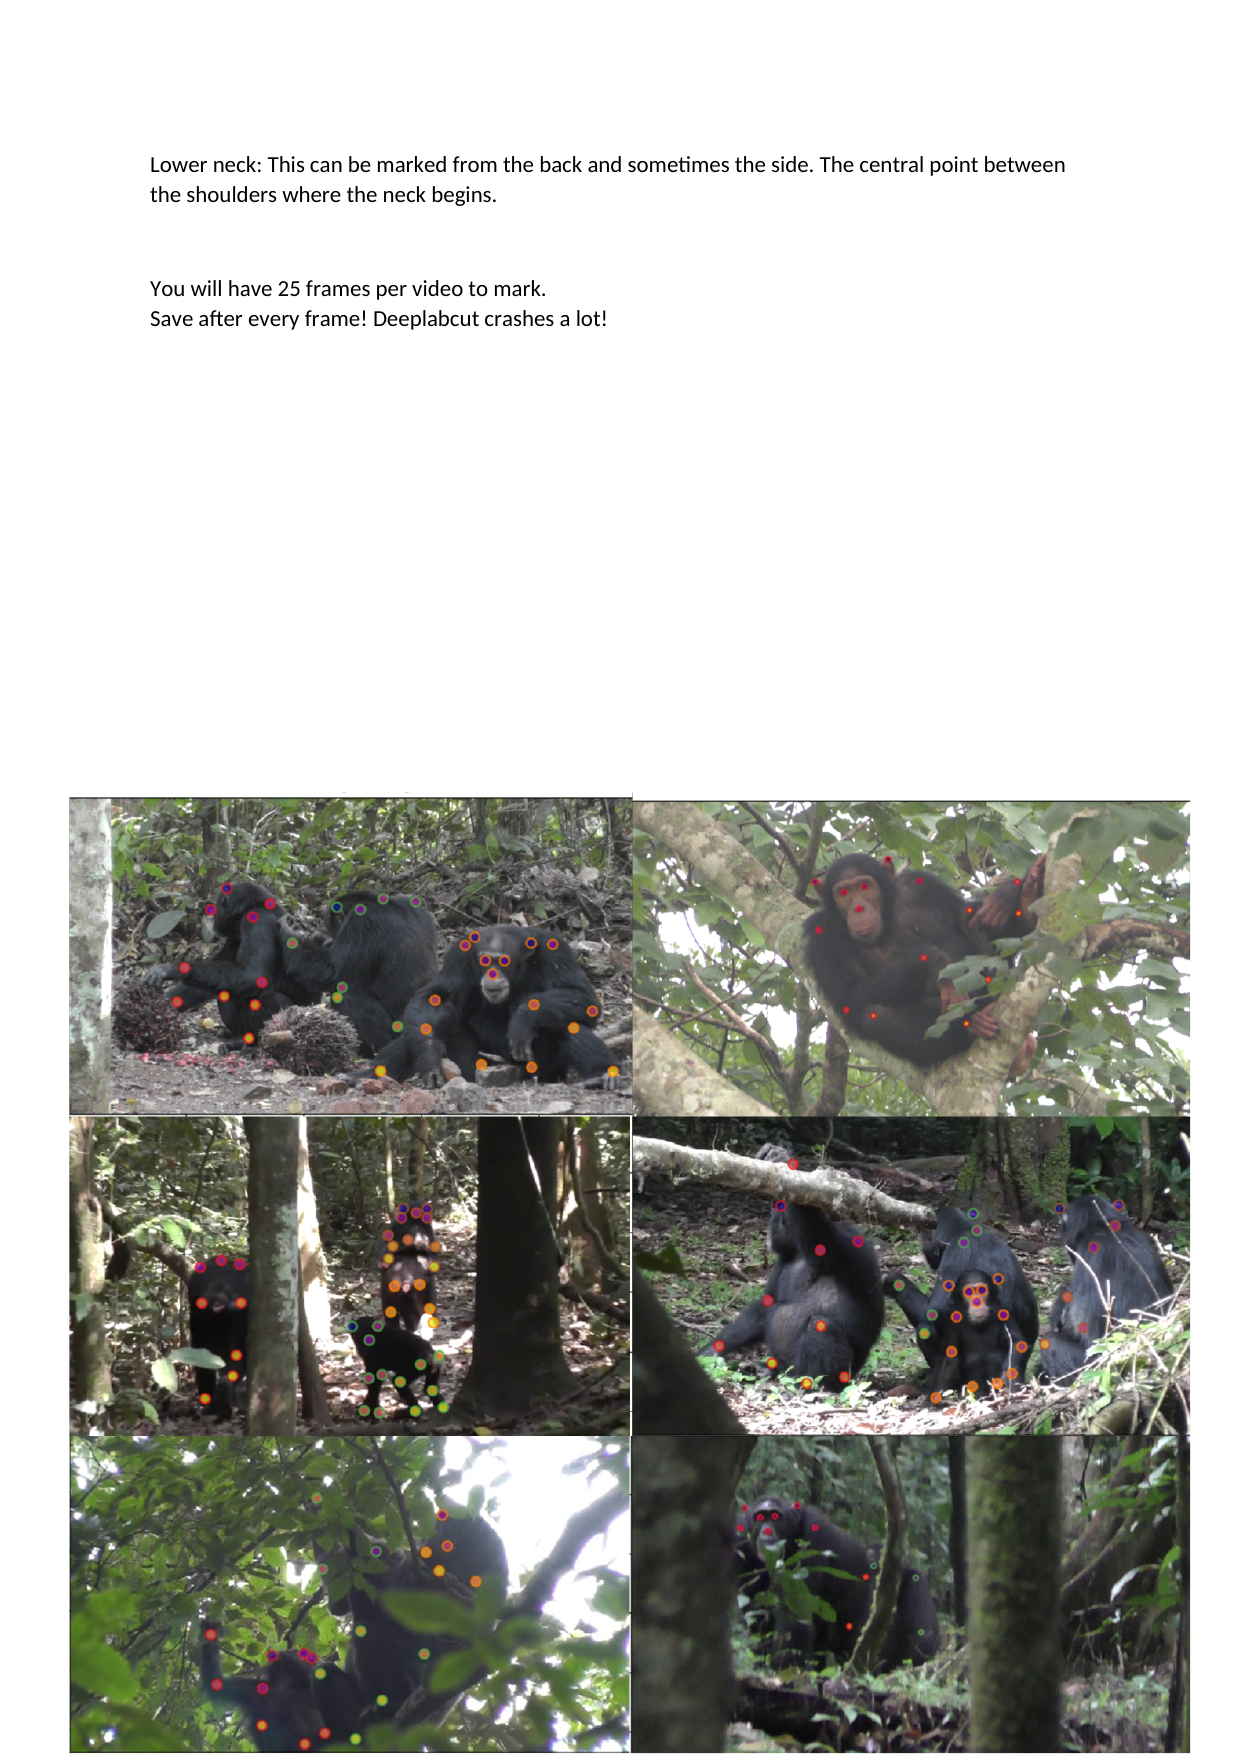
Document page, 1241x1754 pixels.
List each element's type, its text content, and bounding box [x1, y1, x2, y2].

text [150, 150, 1090, 208]
text You will have 25 frames per video to mark. Save after every frame! Deeplabcut crashes a lot! [150, 274, 1090, 362]
picture [68, 792, 1189, 1751]
